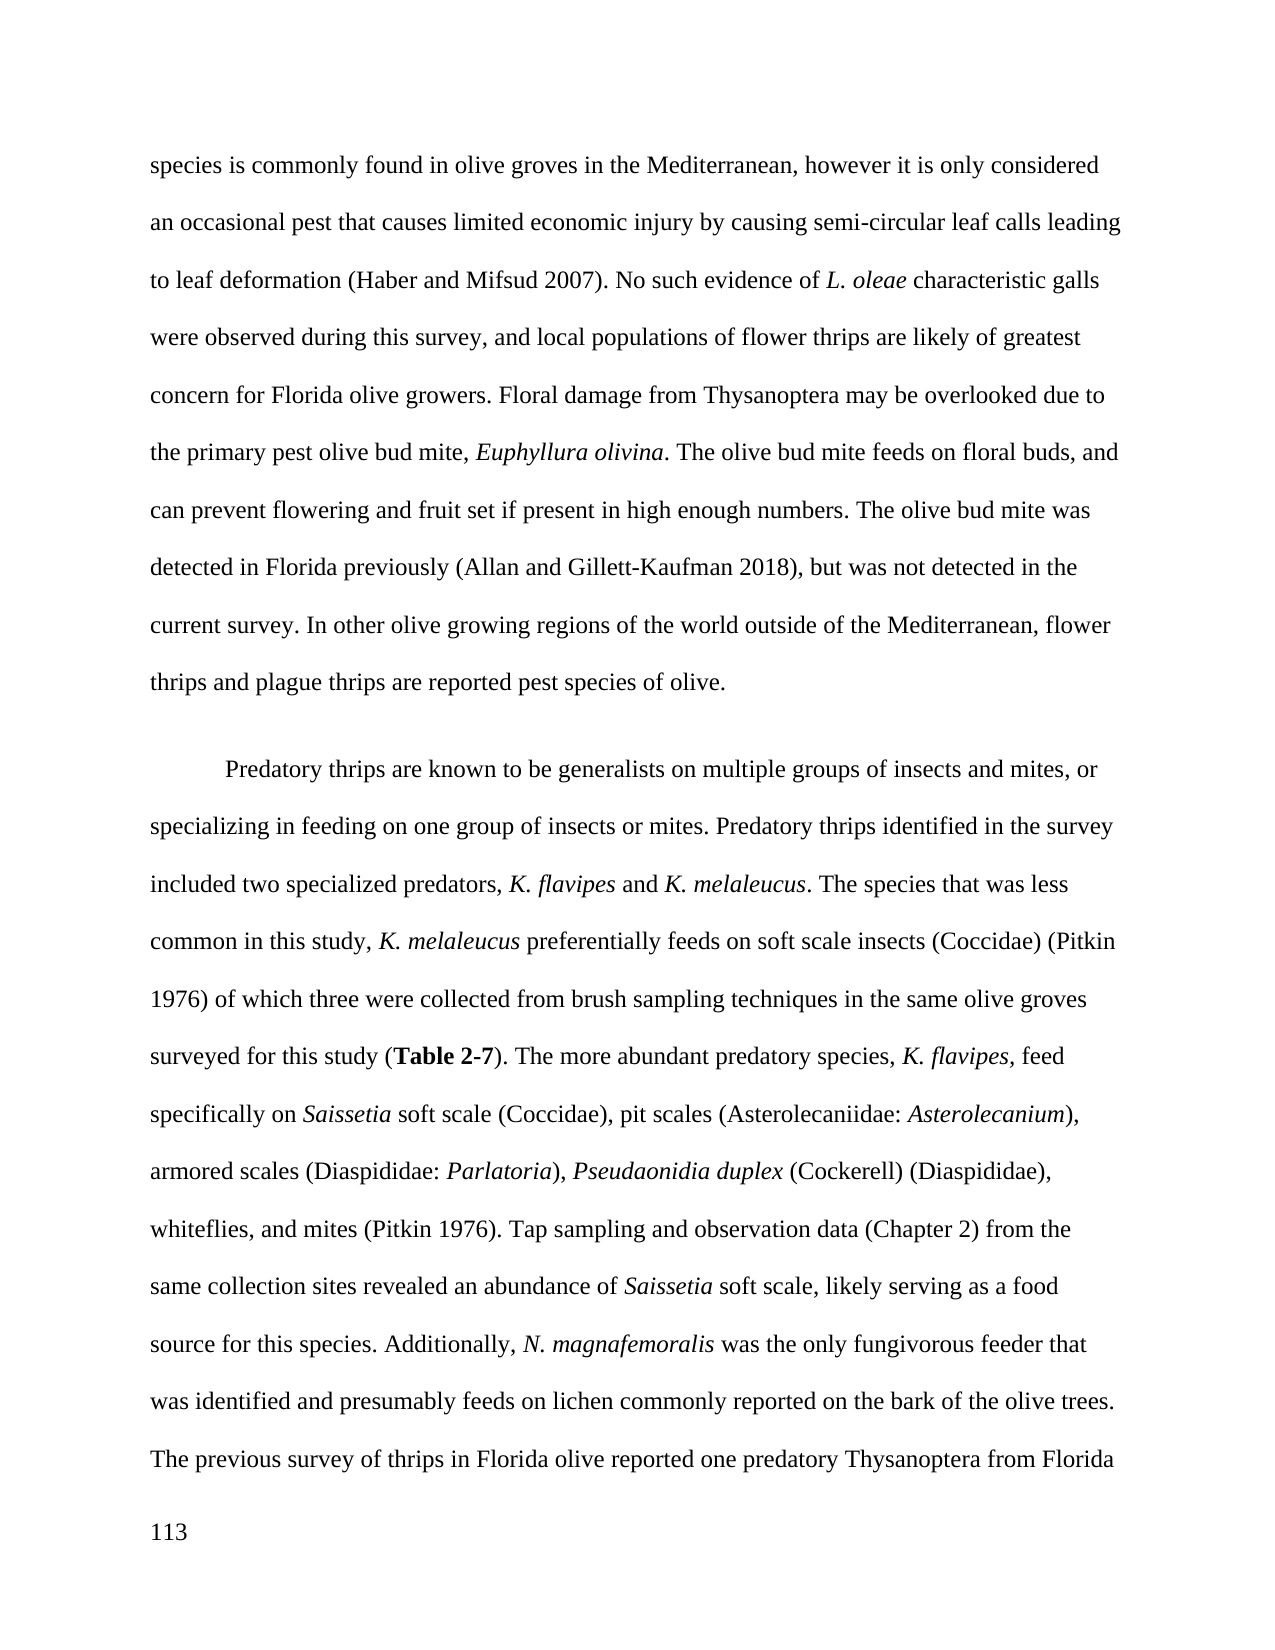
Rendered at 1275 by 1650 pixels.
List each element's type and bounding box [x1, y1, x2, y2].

text [150, 150, 1125, 696]
text [150, 754, 1125, 1472]
